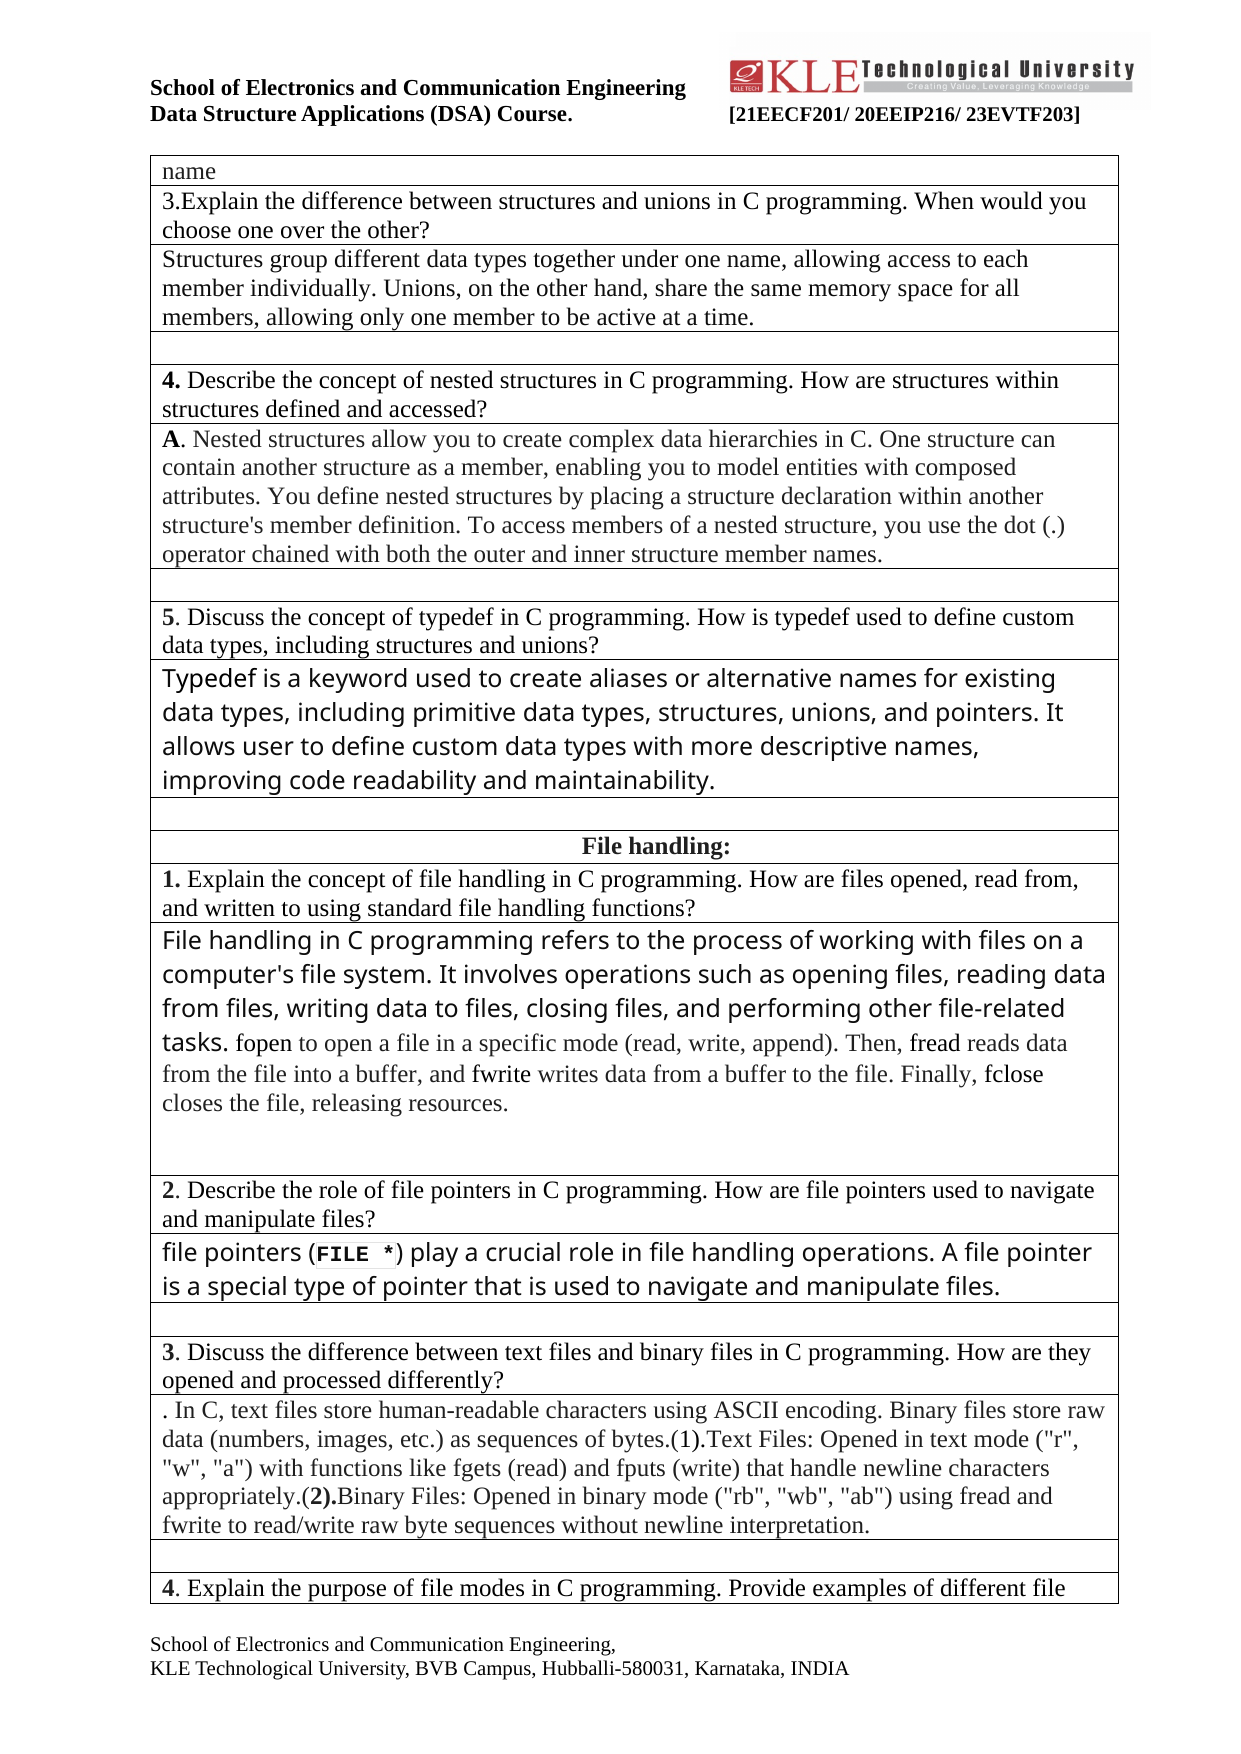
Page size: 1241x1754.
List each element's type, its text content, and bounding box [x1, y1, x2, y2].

table_cell 4. Describe the concept of nested structures in C programming. How are structures within structures defined and accessed? [151, 365, 1118, 423]
table_cell 5. Discuss the concept of typedef in C programming. How is typedef used to define custom data types, including structures and unions? [151, 602, 1118, 659]
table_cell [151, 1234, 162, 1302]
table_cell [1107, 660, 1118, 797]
table_cell [151, 569, 1118, 601]
picture [719, 32, 1151, 110]
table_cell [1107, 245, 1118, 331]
table_cell [151, 1540, 1118, 1572]
table_cell File handling: [151, 831, 1118, 863]
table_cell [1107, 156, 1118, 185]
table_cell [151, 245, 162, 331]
table_cell 4. Explain the purpose of file modes in C programming. Provide examples of different file modes like "r", "w", "a", etc. [151, 1573, 1118, 1603]
table_cell A. Nested structures allow you to create complex data hierarchies in C. One structure can contain another structure as a member, enabling you to model entities with composed attributes. You define nested structures by placing a structure declaration within another structure's member definition. To access members of a nested structure, you use the dot (.) operator chained with both the outer and inner structure member names. [151, 424, 1118, 567]
table_cell 1. Explain the concept of file handling in C programming. How are files opened, read from, and written to using standard file handling functions? [151, 864, 1118, 922]
table_cell 3.Explain the difference between structures and unions in C programming. When would you choose one over the other? [151, 186, 1118, 243]
table_cell File handling in C programming refers to the process of working with files on a computer's file system. It involves operations such as opening files, reading data from files, writing data to files, closing files, and performing other file-related tasks. fopen to open a file in a specific mode (read, write, append). Then, fread reads data from the file into a buffer, and fwrite writes data from a buffer to the file. Finally, fclose closes the file, releasing resources. [151, 923, 1118, 1174]
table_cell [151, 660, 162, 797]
table_cell 3. Discuss the difference between text files and binary files in C programming. How are they opened and processed differently? [151, 1337, 1118, 1394]
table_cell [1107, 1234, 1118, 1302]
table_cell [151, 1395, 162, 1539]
table_cell [151, 798, 1118, 830]
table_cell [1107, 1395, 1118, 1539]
table_cell 2. Describe the role of file pointers in C programming. How are file pointers used to navigate and manipulate files? [151, 1176, 1118, 1233]
table_cell [151, 1303, 1118, 1336]
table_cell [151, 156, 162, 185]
table_cell [151, 332, 1118, 364]
